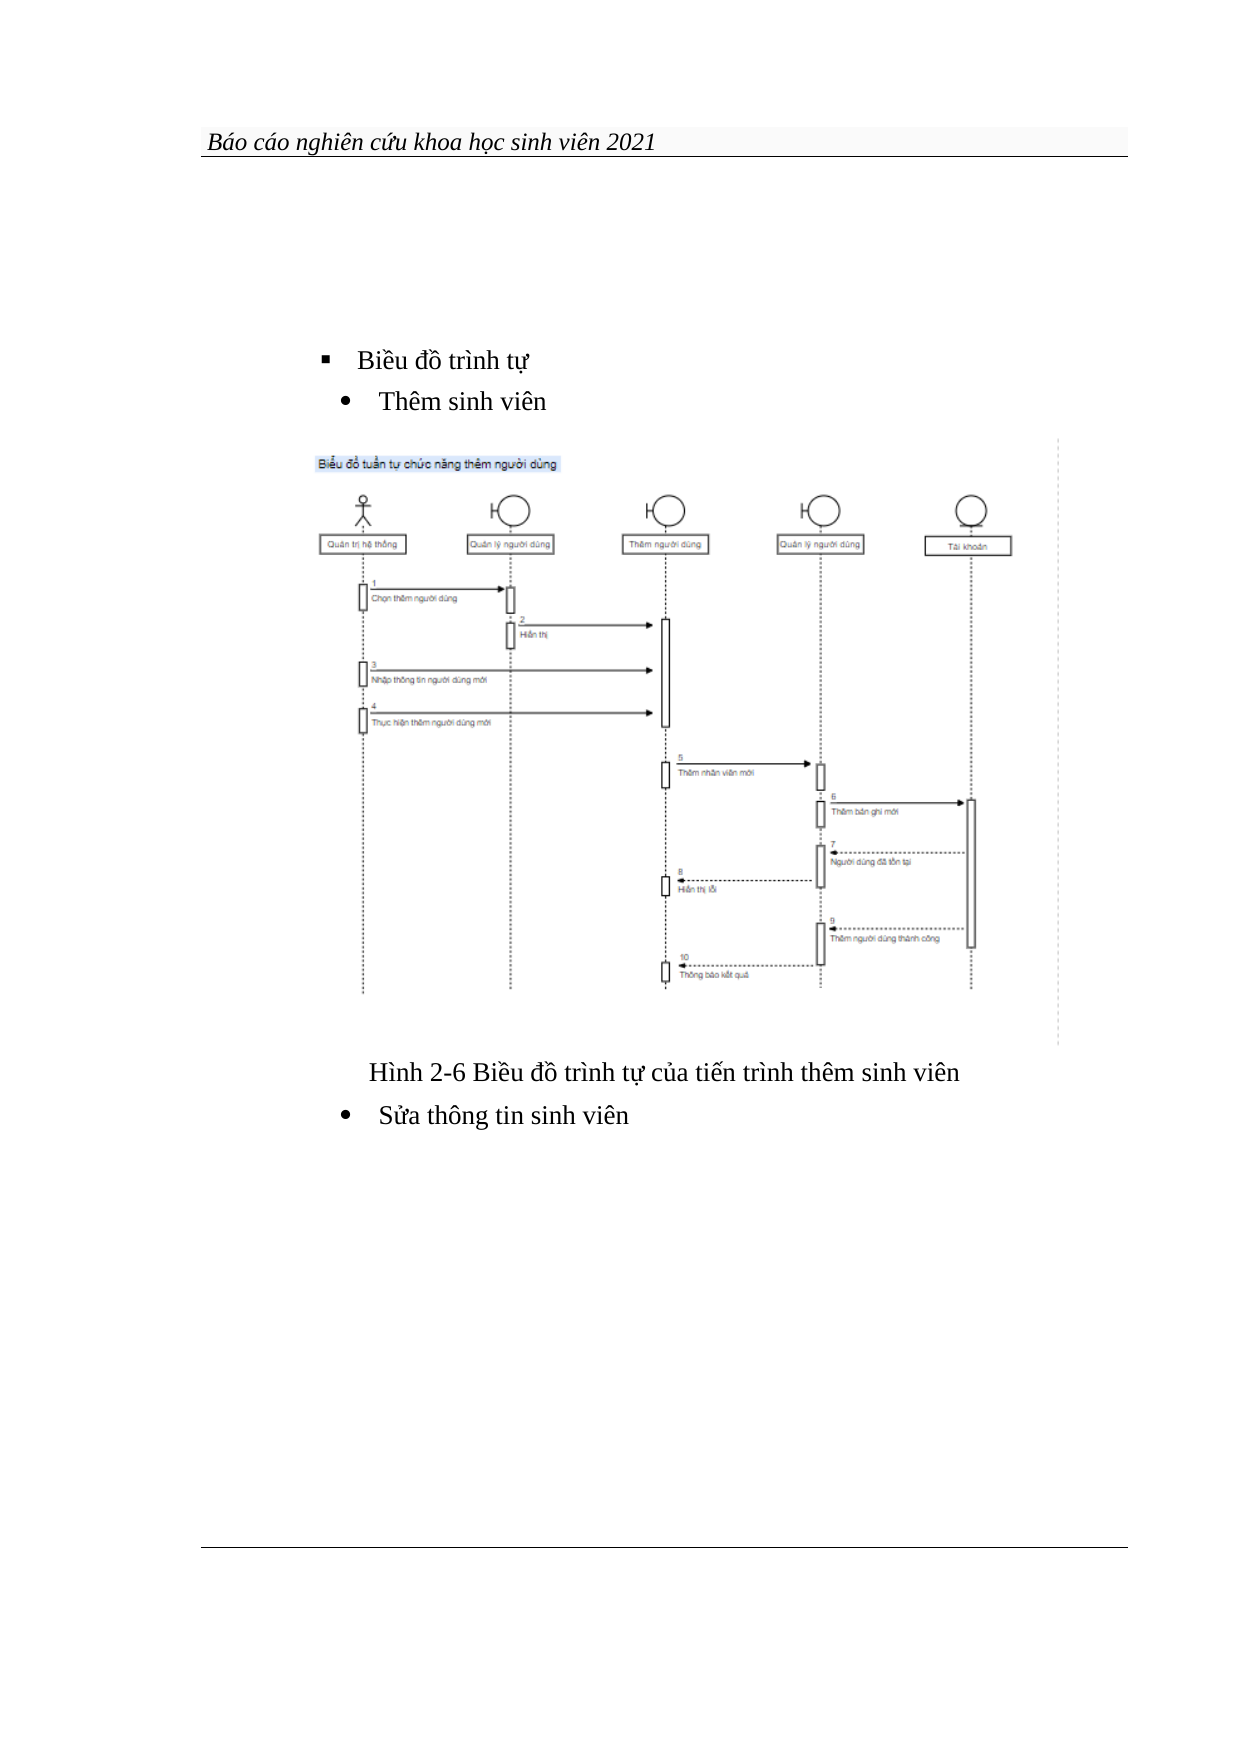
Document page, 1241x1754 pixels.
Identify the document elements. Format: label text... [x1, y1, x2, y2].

list Sửa thông tin sinh viên [341, 1099, 1122, 1131]
list Biều đồ trình tự [319, 344, 1122, 375]
list Thêm sinh viên [341, 385, 1122, 416]
text Hình 2-6 Biều đồ trình tự của tiến trình thêm sinh viên [207, 1056, 1122, 1087]
picture [265, 437, 1059, 1047]
